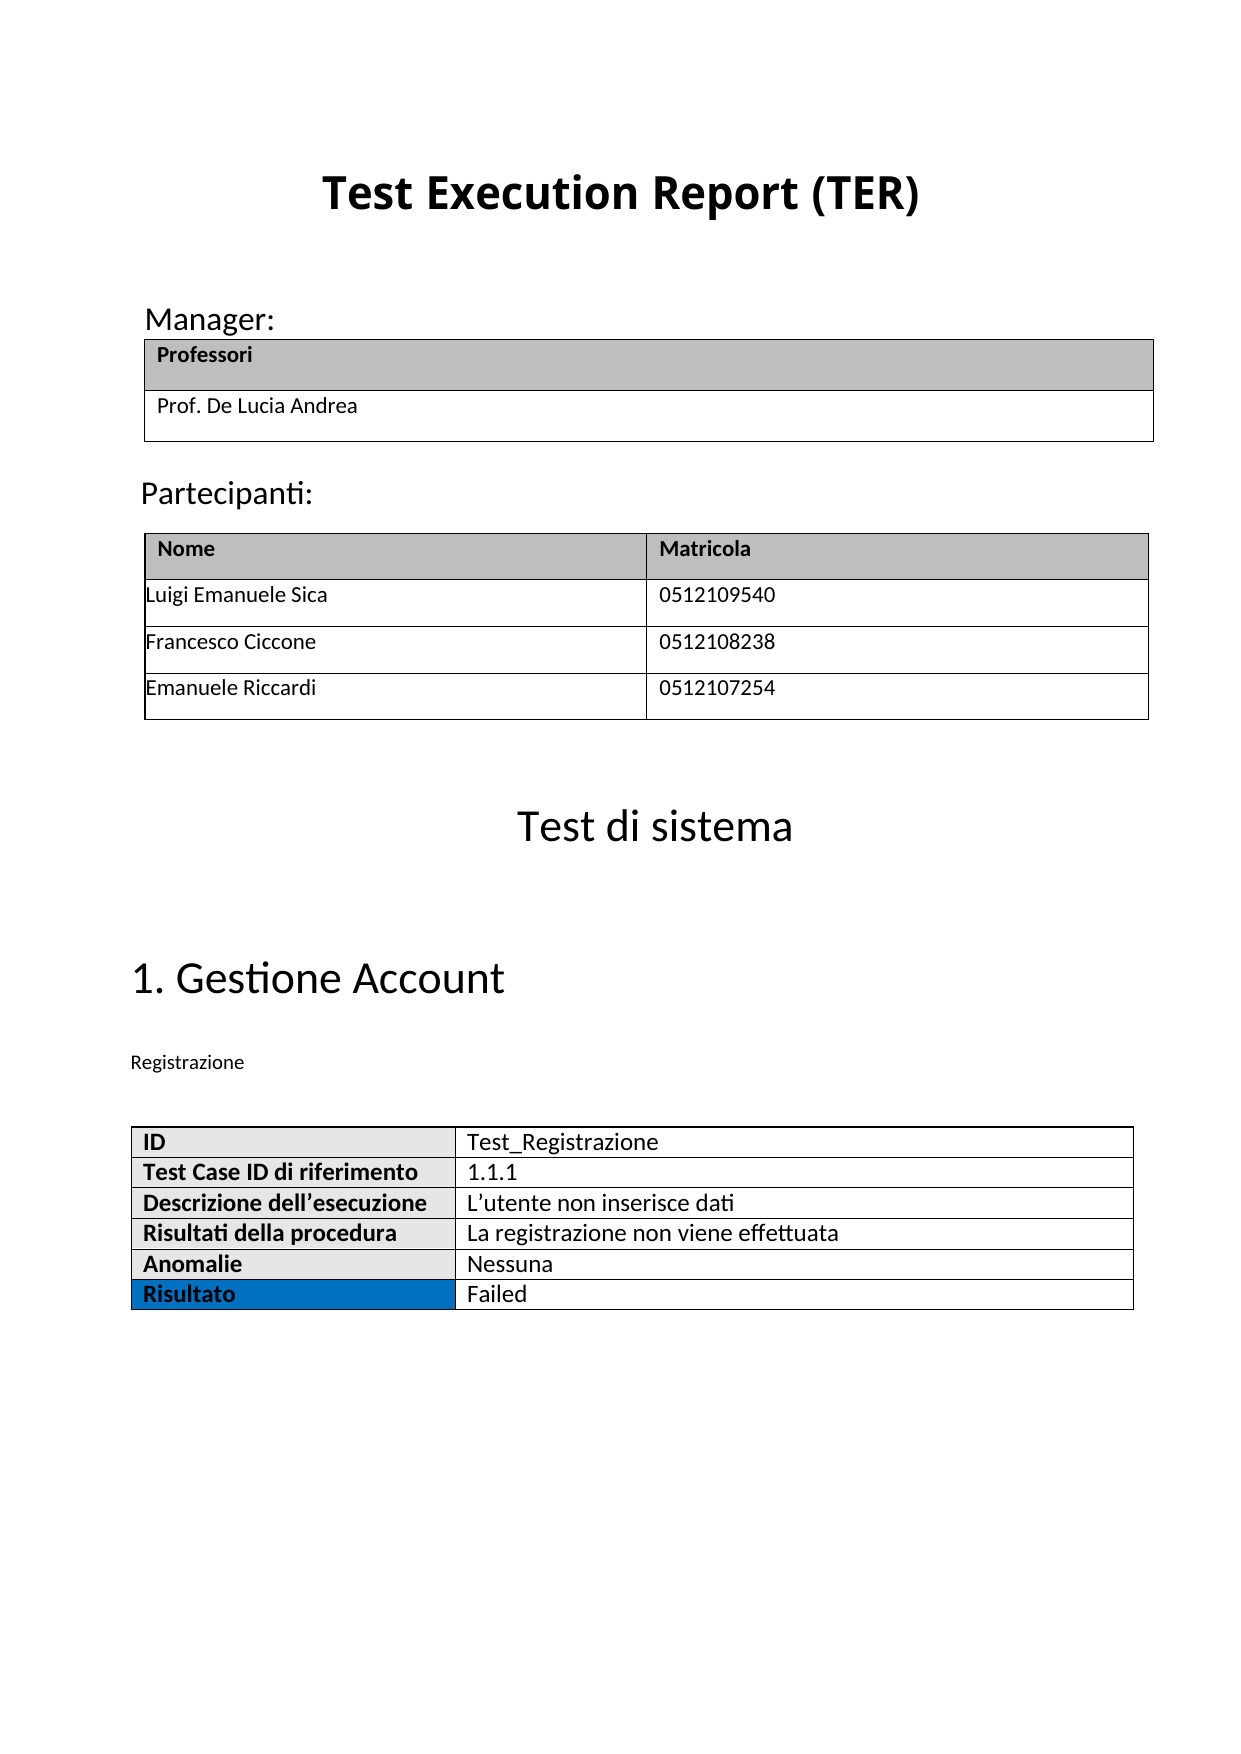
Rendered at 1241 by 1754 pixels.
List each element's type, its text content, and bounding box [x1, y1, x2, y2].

text Partecipanti: [118, 472, 1122, 513]
list Gestione Account [130, 949, 1122, 1005]
table_cell La registrazione non viene effettuata [456, 1219, 1133, 1248]
title Test Execution Report (TER) [319, 161, 922, 223]
table_cell Failed [456, 1280, 1133, 1309]
table_cell Risultato [132, 1280, 455, 1309]
text Manager: [144, 298, 1122, 339]
table_cell Anomalie [132, 1250, 455, 1279]
table_cell Risultati della procedura [132, 1219, 455, 1248]
table_header Nome [146, 534, 646, 579]
table_cell Prof. De Lucia Andrea [145, 391, 1153, 441]
table_cell Test Case ID di riferimento [132, 1158, 455, 1187]
table_cell Descrizione dell’esecuzione [132, 1188, 455, 1218]
table_cell L’utente non inserisce dati [456, 1188, 1133, 1218]
table_cell Nessuna [456, 1250, 1133, 1279]
table_cell 0512109540 [647, 580, 1148, 626]
table_header Test_Registrazione [456, 1128, 1133, 1157]
table_cell Luigi Emanuele Sica [146, 580, 646, 626]
text Test di sistema [517, 797, 1122, 852]
table_cell Francesco Ciccone [146, 627, 646, 672]
table_cell Emanuele Riccardi [146, 674, 646, 719]
table_header ID [132, 1128, 455, 1157]
table_cell 0512108238 [647, 627, 1148, 672]
table_cell 1.1.1 [456, 1158, 1133, 1187]
table_header Professori [145, 340, 1153, 390]
table_cell 0512107254 [647, 674, 1148, 719]
text Registrazione [130, 1049, 1122, 1075]
table_header Matricola [647, 534, 1148, 579]
